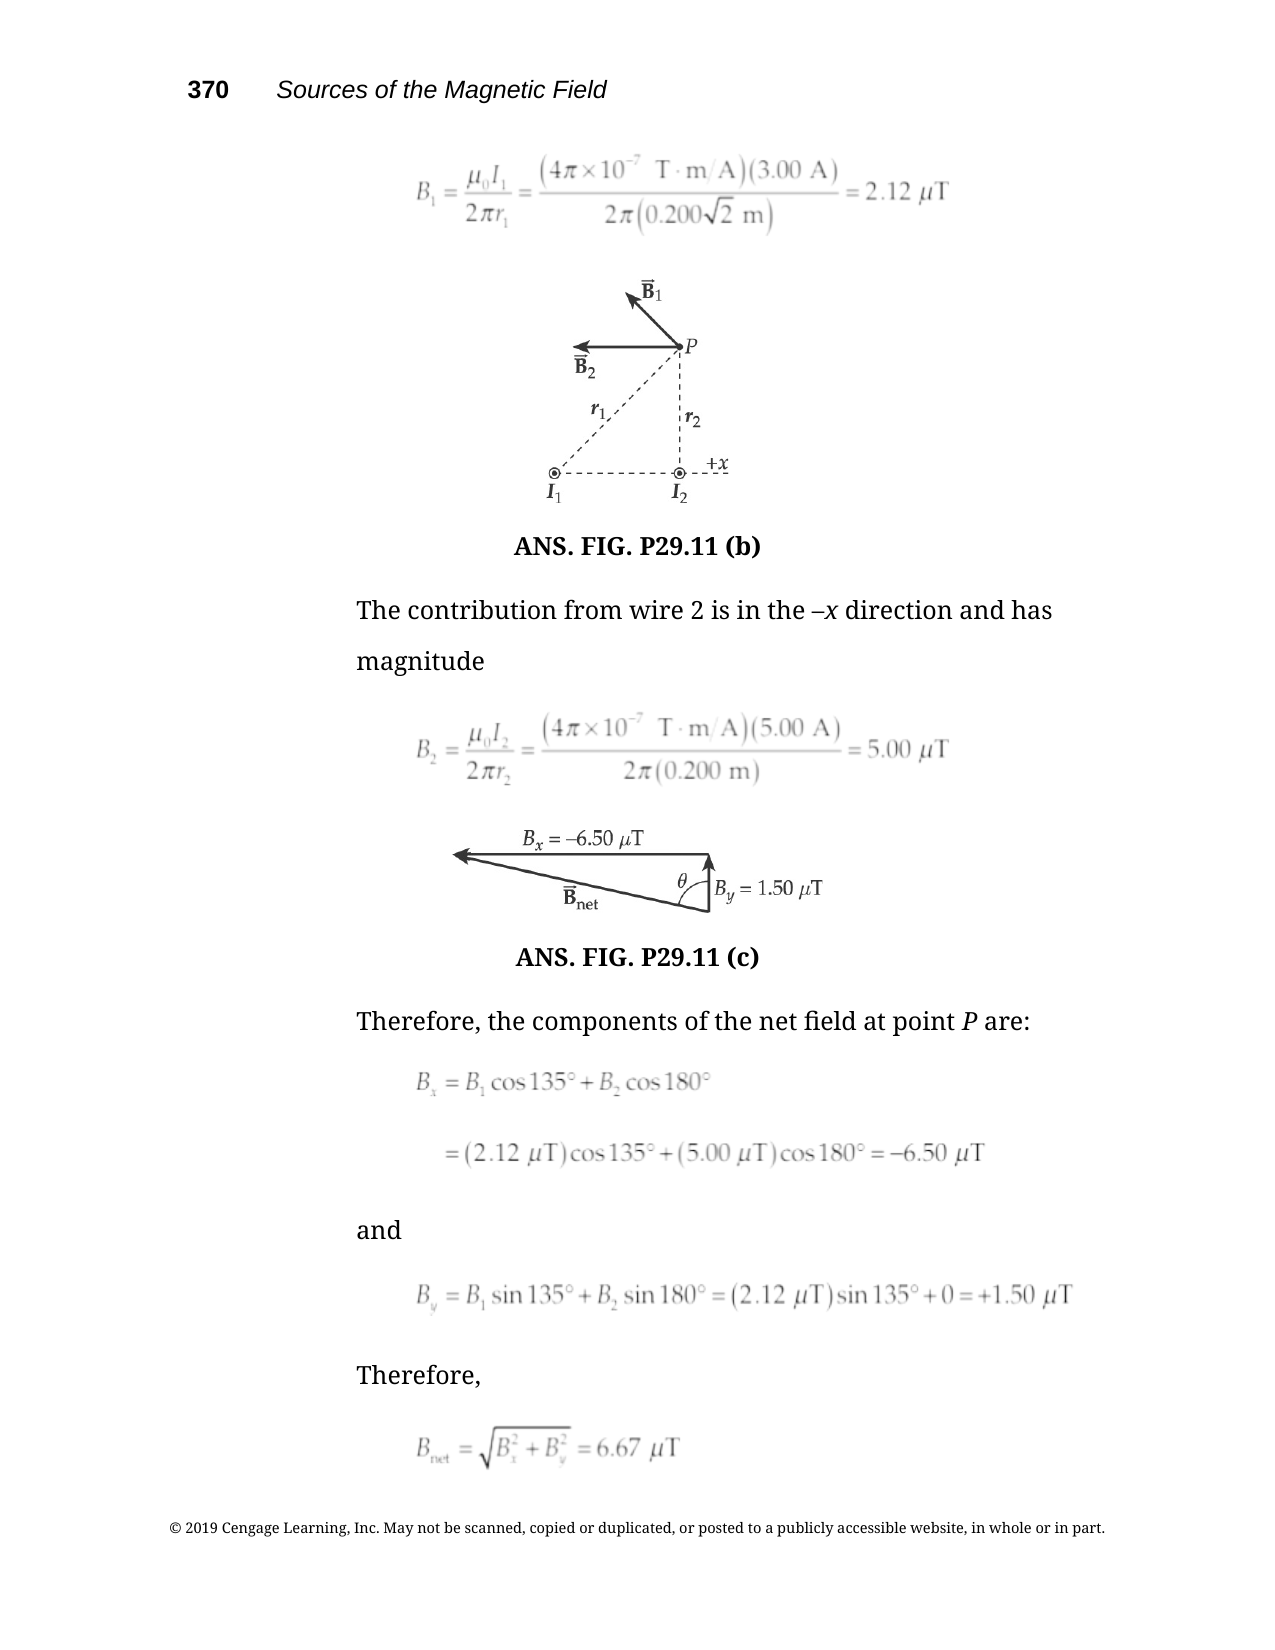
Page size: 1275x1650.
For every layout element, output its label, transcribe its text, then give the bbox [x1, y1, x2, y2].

text and [187, 1213, 1087, 1247]
text Therefore, [187, 1358, 1087, 1392]
picture [452, 830, 823, 913]
text The contribution from wire 2 is in the –x direction and has magnitude [187, 593, 1087, 678]
picture [546, 279, 729, 503]
text ANS. FIG. P29.11 (c) [187, 940, 1087, 974]
text ANS. FIG. P29.11 (b) [187, 529, 1087, 563]
text Therefore, the components of the net field at point P are: [187, 1003, 1087, 1037]
